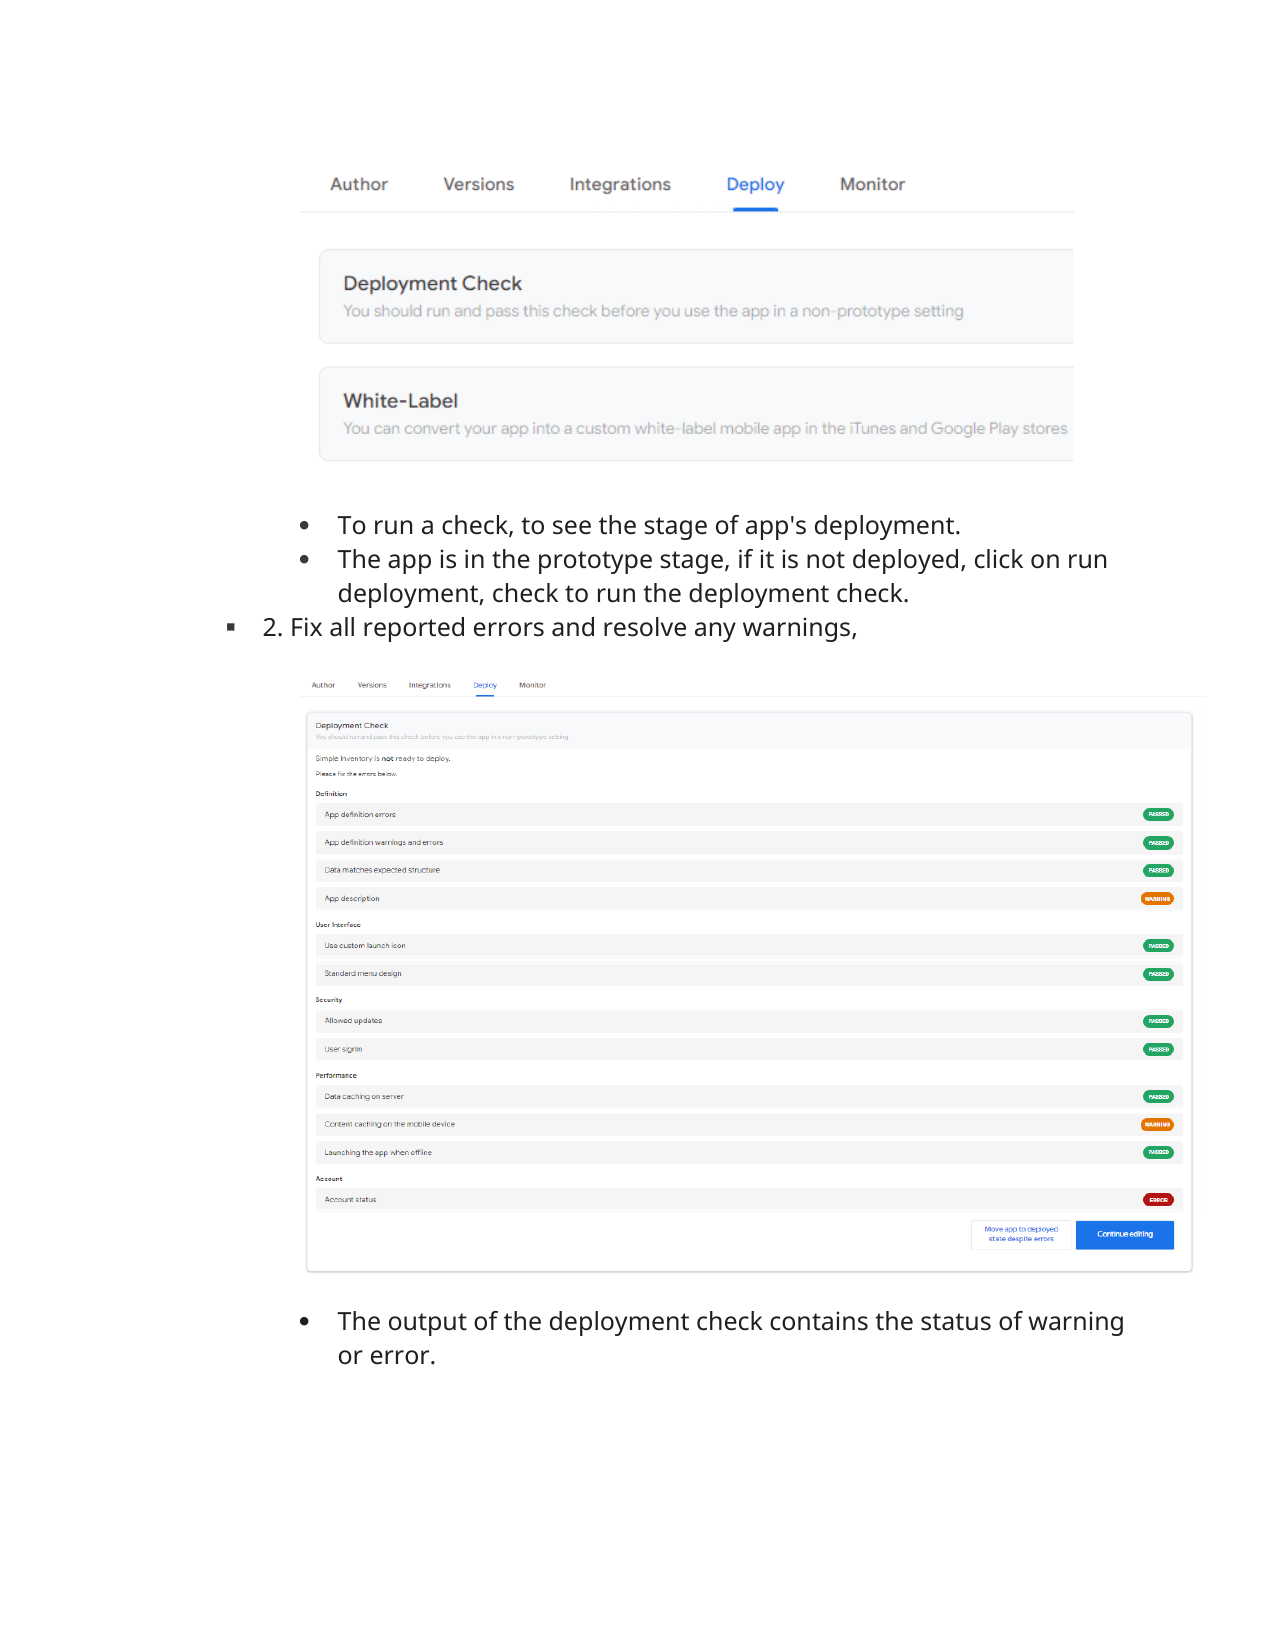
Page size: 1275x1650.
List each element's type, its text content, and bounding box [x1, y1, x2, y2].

list 2. Fix all reported errors and resolve any warnings, [225, 609, 1209, 644]
list The app is in the prototype stage, if it is not deployed, click on run deployment, check to run the deployment check. [300, 541, 1209, 609]
list To run a check, to see the stage of app's deployment. [300, 507, 1209, 541]
picture [300, 150, 1074, 484]
picture [300, 667, 1207, 1280]
list The output of the deployment check contains the status of warning or error. [300, 1303, 1209, 1371]
